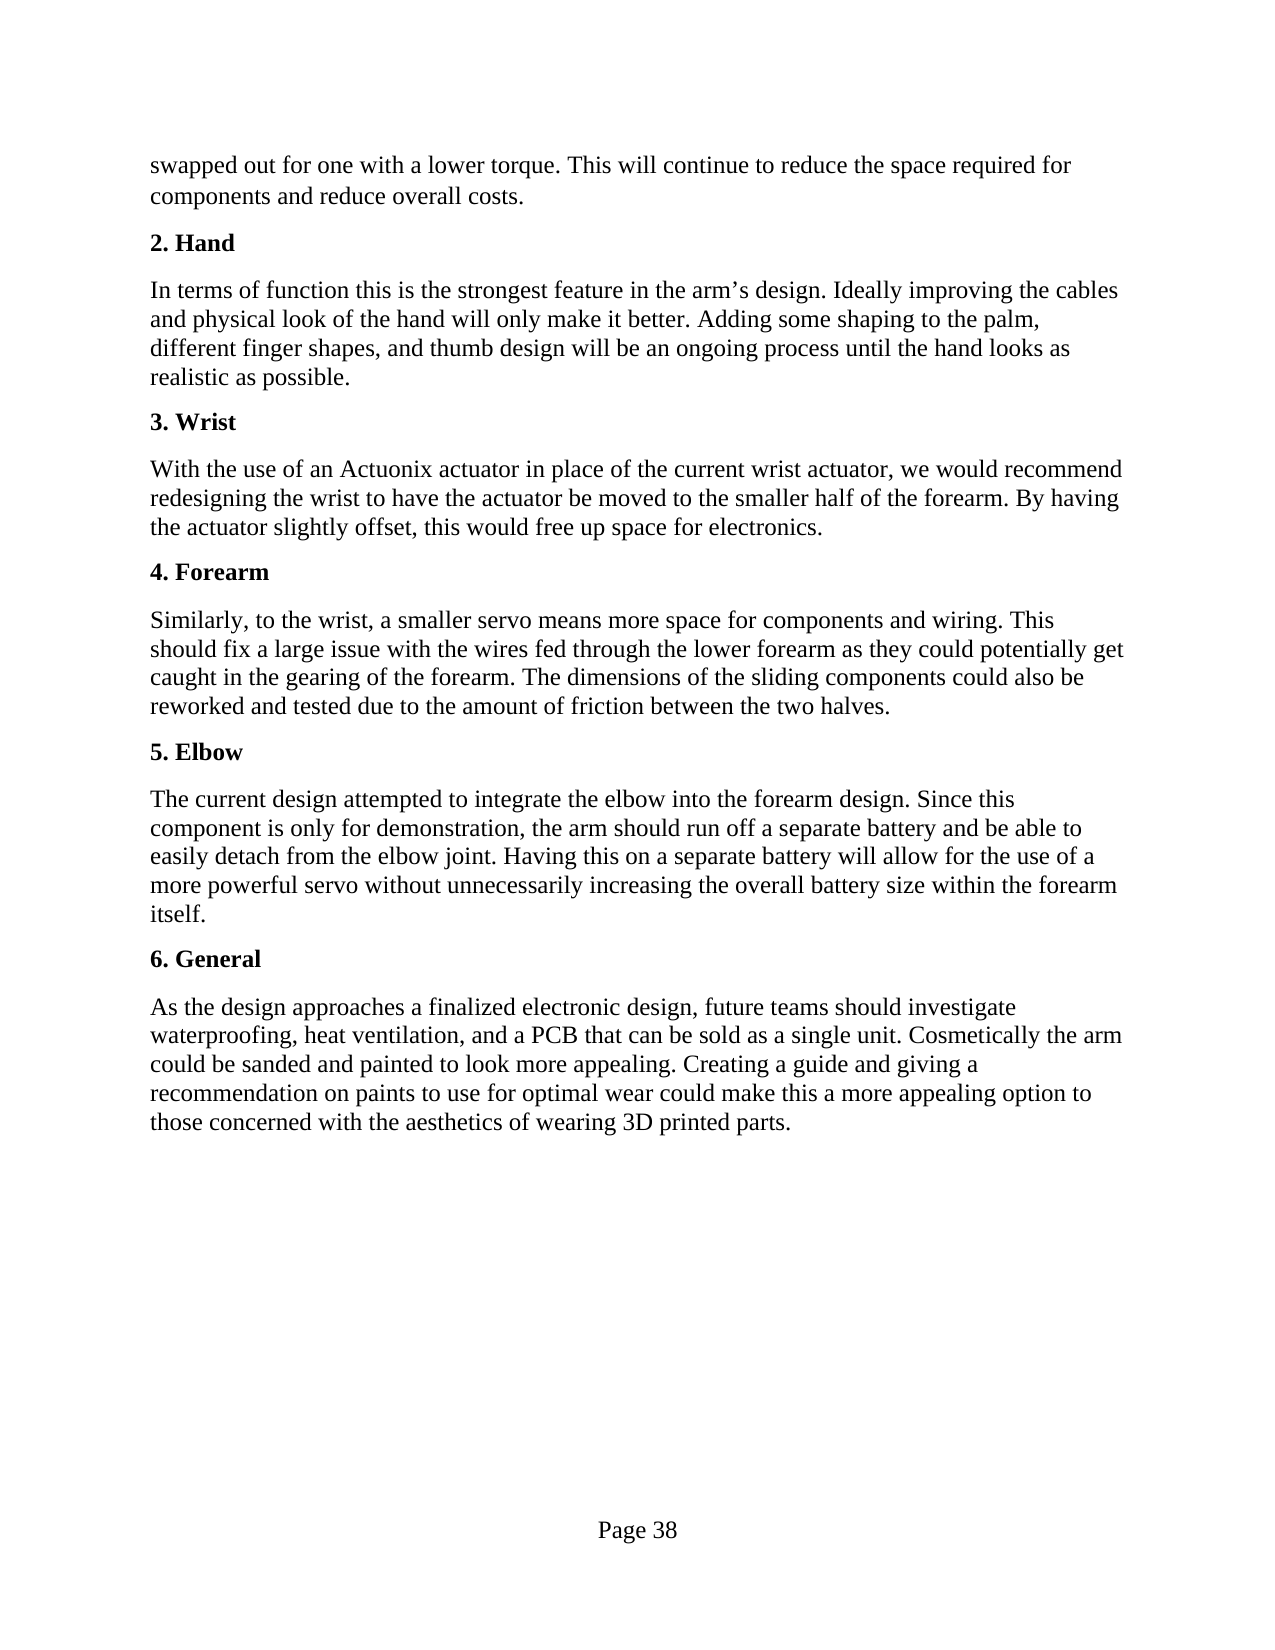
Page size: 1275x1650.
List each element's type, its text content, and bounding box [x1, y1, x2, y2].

subtitle 3. Wrist [150, 407, 1125, 436]
text Similarly, to the wrist, a smaller servo means more space for components and wiring. This should fix a large issue with the wires fed through the lower forearm as they could potentially get caught in the gearing of the forearm. The dimensions of the sliding components could also be reworked and tested due to the amount of friction between the two halves. [150, 605, 1125, 720]
text As the design approaches a finalized electronic design, future teams should investigate waterproofing, heat ventilation, and a PCB that can be sold as a single unit. Cosmetically the arm could be sanded and painted to look more appealing. Creating a guide and giving a recommendation on paints to use for optimal wear could make this a more appealing option to those concerned with the aesthetics of wearing 3D printed parts. [150, 992, 1125, 1136]
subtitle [150, 150, 1125, 209]
subtitle 6. General [150, 944, 1125, 973]
subtitle 4. Forearm [150, 557, 1125, 586]
subtitle 5. Elbow [150, 737, 1125, 765]
text The current design attempted to integrate the elbow into the forearm design. Since this component is only for demonstration, the arm should run off a separate battery and be able to easily detach from the elbow joint. Having this on a separate battery will allow for the use of a more powerful servo without unnecessarily increasing the overall battery size within the forearm itself. [150, 784, 1125, 928]
subtitle 2. Hand [150, 228, 1125, 257]
text In terms of function this is the strongest feature in the arm’s design. Ideally improving the cables and physical look of the hand will only make it better. Adding some shaping to the palm, different finger shapes, and thumb design will be an ongoing process until the hand looks as realistic as possible. [150, 276, 1125, 391]
text With the use of an Actuonix actuator in place of the current wrist actuator, we would recommend redesigning the wrist to have the actuator be moved to the smaller half of the forearm. By having the actuator slightly offset, this would free up space for electronics. [150, 454, 1125, 541]
